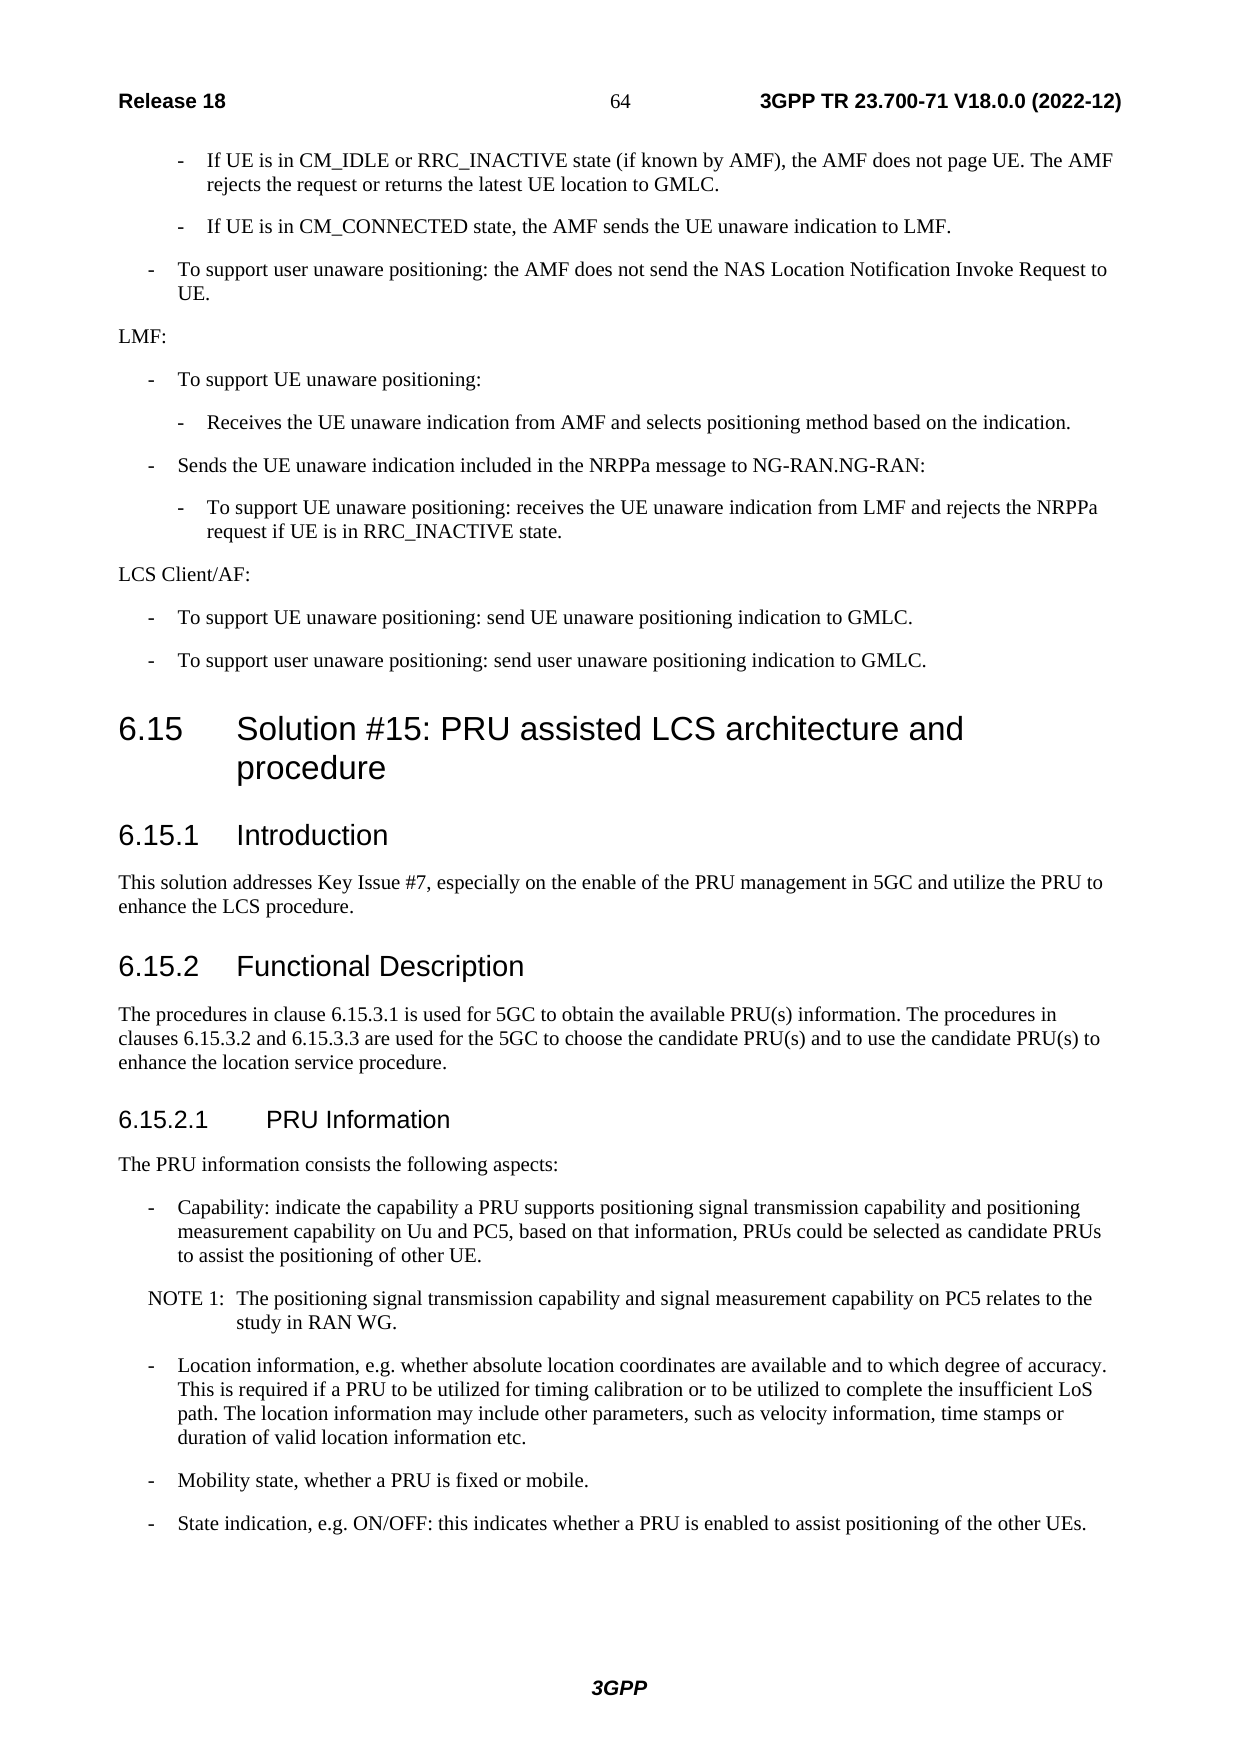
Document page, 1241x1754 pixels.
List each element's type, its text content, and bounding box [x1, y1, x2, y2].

text NOTE 1: The positioning signal transmission capability and signal measurement capability on PC5 relates to the study in RAN WG. [148, 1286, 1122, 1334]
subtitle 6.15.1 Introduction [118, 817, 1122, 851]
text - Mobility state, whether a PRU is fixed or mobile. [148, 1468, 1122, 1492]
text - Sends the UE unaware indication included in the NRPPa message to NG-RAN.NG-RAN: [148, 452, 1122, 477]
subtitle 6.15.2.1 PRU Information [118, 1105, 1122, 1134]
text - State indication, e.g. ON/OFF: this indicates whether a PRU is enabled to assist positioning of the other UEs. [148, 1511, 1122, 1535]
text - Location information, e.g. whether absolute location coordinates are available and to which degree of accuracy. This is required if a PRU to be utilized for timing calibration or to be utilized to complete the insufficient LoS path. The location information may include other parameters, such as velocity information, time stamps or duration of valid location information etc. [148, 1353, 1122, 1449]
text - Capability: indicate the capability a PRU supports positioning signal transmission capability and positioning measurement capability on Uu and PC5, based on that information, PRUs could be selected as candidate PRUs to assist the positioning of other UE. [148, 1195, 1122, 1267]
text - If UE is in CM_IDLE or RRC_INACTIVE state (if known by AMF), the AMF does not page UE. The AMF rejects the request or returns the latest UE location to GMLC. [177, 147, 1122, 196]
text - To support UE unaware positioning: [148, 367, 1122, 391]
text LMF: [118, 324, 1122, 348]
text - Receives the UE unaware indication from AMF and selects positioning method based on the indication. [177, 410, 1122, 434]
text This solution addresses Key Issue #7, especially on the enable of the PRU management in 5GC and utilize the PRU to enhance the LCS procedure. [118, 870, 1122, 918]
text - To support user unaware positioning: the AMF does not send the NAS Location Notification Invoke Request to UE. [148, 257, 1122, 305]
subtitle 6.15.2 Functional Description [118, 949, 1122, 983]
text - To support UE unaware positioning: receives the UE unaware indication from LMF and rejects the NRPPa request if UE is in RRC_INACTIVE state. [177, 495, 1122, 543]
text LCS Client/AF: [118, 562, 1122, 586]
text - To support UE unaware positioning: send UE unaware positioning indication to GMLC. [148, 605, 1122, 629]
text - If UE is in CM_CONNECTED state, the AMF sends the UE unaware indication to LMF. [177, 214, 1122, 238]
subtitle 6.15 Solution #15: PRU assisted LCS architecture and procedure [118, 709, 1122, 786]
text - To support user unaware positioning: send user unaware positioning indication to GMLC. [148, 648, 1122, 672]
text The PRU information consists the following aspects: [118, 1152, 1122, 1176]
text The procedures in clause 6.15.3.1 is used for 5GC to obtain the available PRU(s) information. The procedures in clauses 6.15.3.2 and 6.15.3.3 are used for the 5GC to choose the candidate PRU(s) and to use the candidate PRU(s) to enhance the location service procedure. [118, 1001, 1122, 1074]
